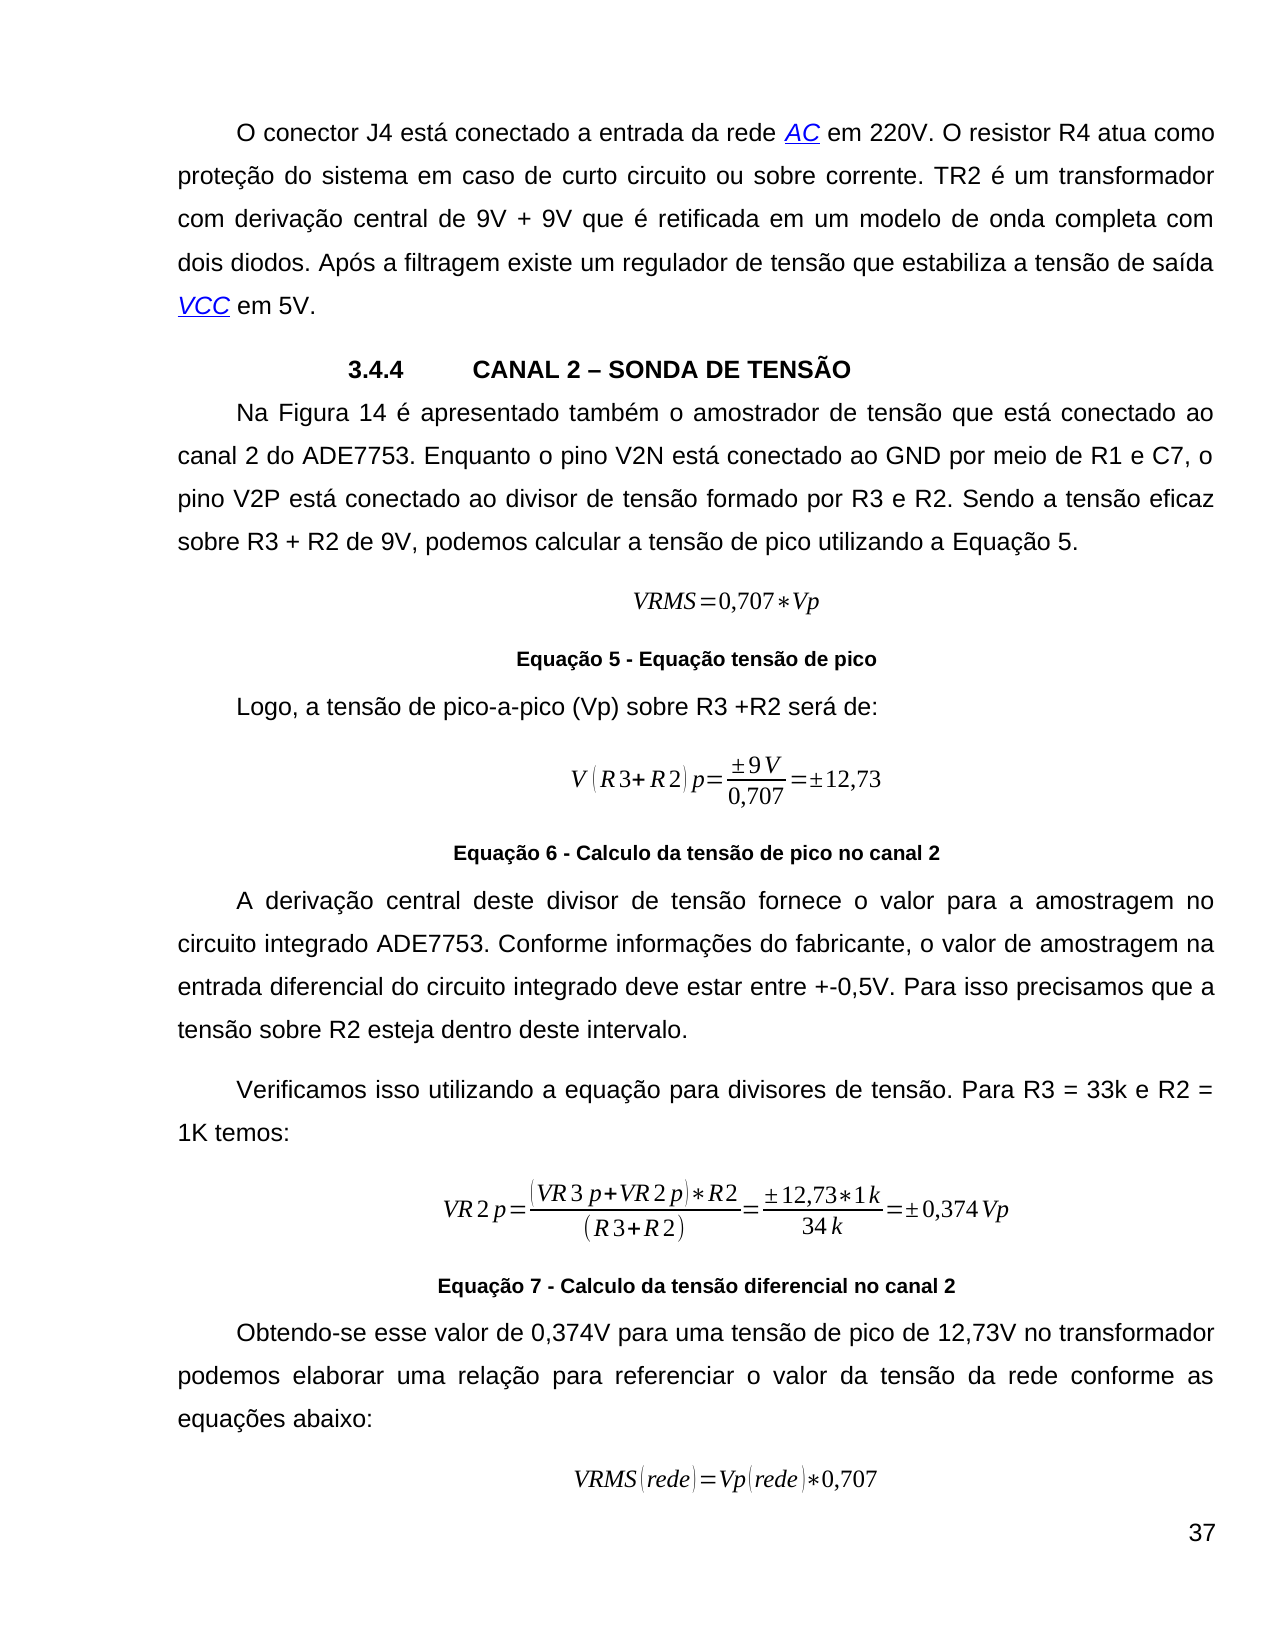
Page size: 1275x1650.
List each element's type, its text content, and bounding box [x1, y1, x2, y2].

text Verificamos isso utilizando a equação para divisores de tensão. Para R3 = 33k e R2 = 1K temos: [177, 1075, 1216, 1147]
text Na Figura 14 é apresentado também o amostrador de tensão que está conectado ao canal 2 do ADE7753. Enquanto o pino V2N está conectado ao GND por meio de R1 e C7, o pino V2P está conectado ao divisor de tensão formado por R3 e R2. Sendo a tensão eficaz sobre R3 + R2 de 9V, podemos calcular a tensão de pico utilizando a Equação 5. [177, 398, 1216, 556]
text A derivação central deste divisor de tensão fornece o valor para a amostragem no circuito integrado ADE7753. Conforme informações do fabricante, o valor de amostragem na entrada diferencial do circuito integrado deve estar entre +-0,5V. Para isso precisamos que a tensão sobre R2 esteja dentro deste intervalo. [177, 886, 1216, 1044]
text Equação 7 - Calculo da tensão diferencial no canal 2 [177, 1273, 1216, 1297]
subtitle CANAL 2 – SONDA DE TENSÃO [289, 354, 1216, 383]
text Logo, a tensão de pico-a-pico (Vp) sobre R3 +R2 será de: [177, 691, 1216, 720]
text O conector J4 está conectado a entrada da rede AC em 220V. O resistor R4 atua como proteção do sistema em caso de curto circuito ou sobre corrente. TR2 é um transformador com derivação central de 9V + 9V que é retificada em um modelo de onda completa com dois diodos. Após a filtragem existe um regulador de tensão que estabiliza a tensão de saída VCC em 5V. [177, 118, 1216, 319]
text Equação 6 - Calculo da tensão de pico no canal 2 [177, 841, 1216, 865]
text Equação 5 - Equação tensão de pico [177, 647, 1216, 671]
text Obtendo-se esse valor de 0,374V para uma tensão de pico de 12,73V no transformador podemos elaborar uma relação para referenciar o valor da tensão da rede conforme as equações abaixo: [177, 1318, 1216, 1433]
